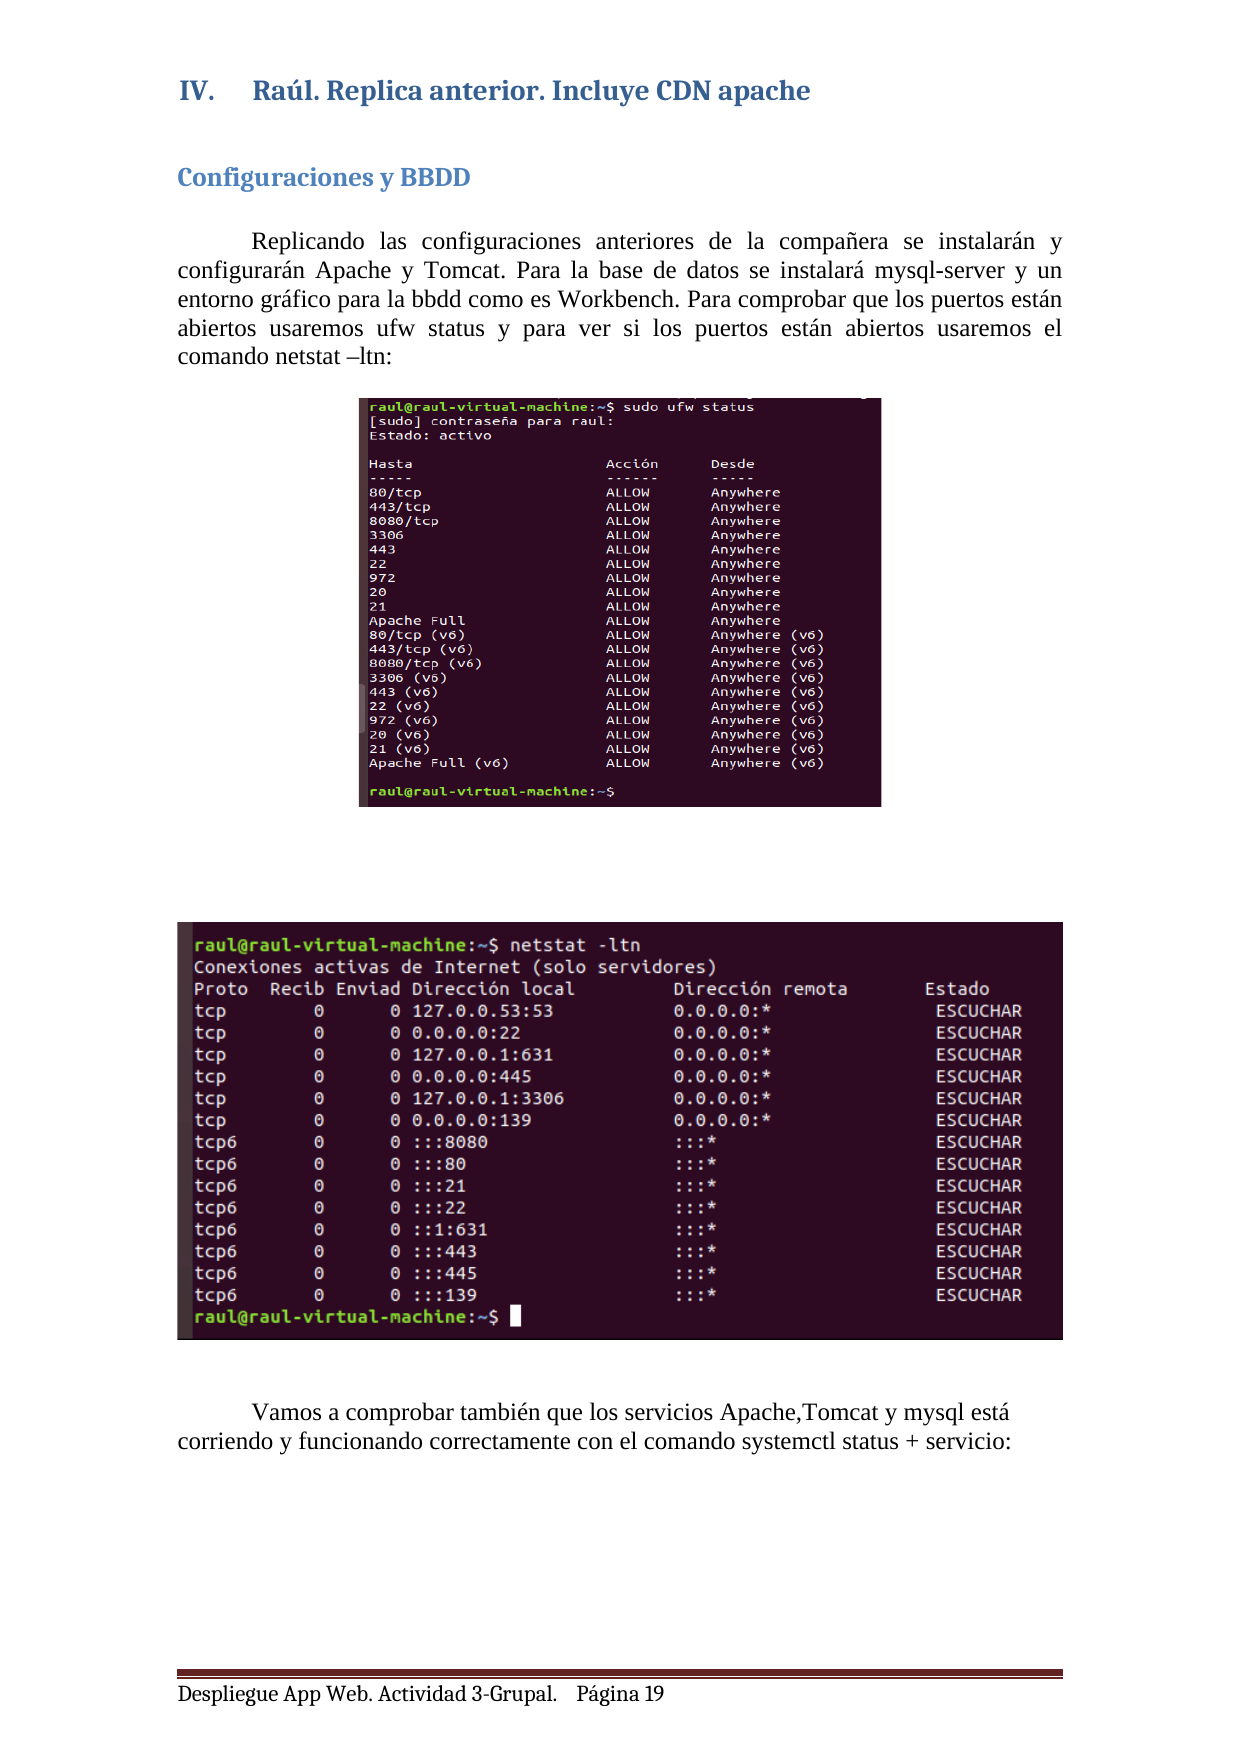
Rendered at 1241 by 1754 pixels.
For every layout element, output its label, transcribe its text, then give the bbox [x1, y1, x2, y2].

text Replicando las configuraciones anteriores de la compañera se instalarán y configurarán Apache y Tomcat. Para la base de datos se instalará mysql-server y un entorno gráfico para la bbdd como es Workbench. Para comprobar que los puertos están abiertos usaremos ufw status y para ver si los puertos están abiertos usaremos el comando netstat –ltn: [177, 226, 1063, 370]
text Vamos a comprobar también que los servicios Apache,Tomcat y mysql está corriendo y funcionando correctamente con el comando systemctl status + servicio: [177, 1397, 1063, 1455]
subtitle Configuraciones y BBDD [177, 162, 1063, 193]
subtitle Raúl. Replica anterior. Incluye CDN apache [215, 74, 1063, 107]
picture [177, 922, 1063, 1340]
picture [358, 398, 882, 807]
